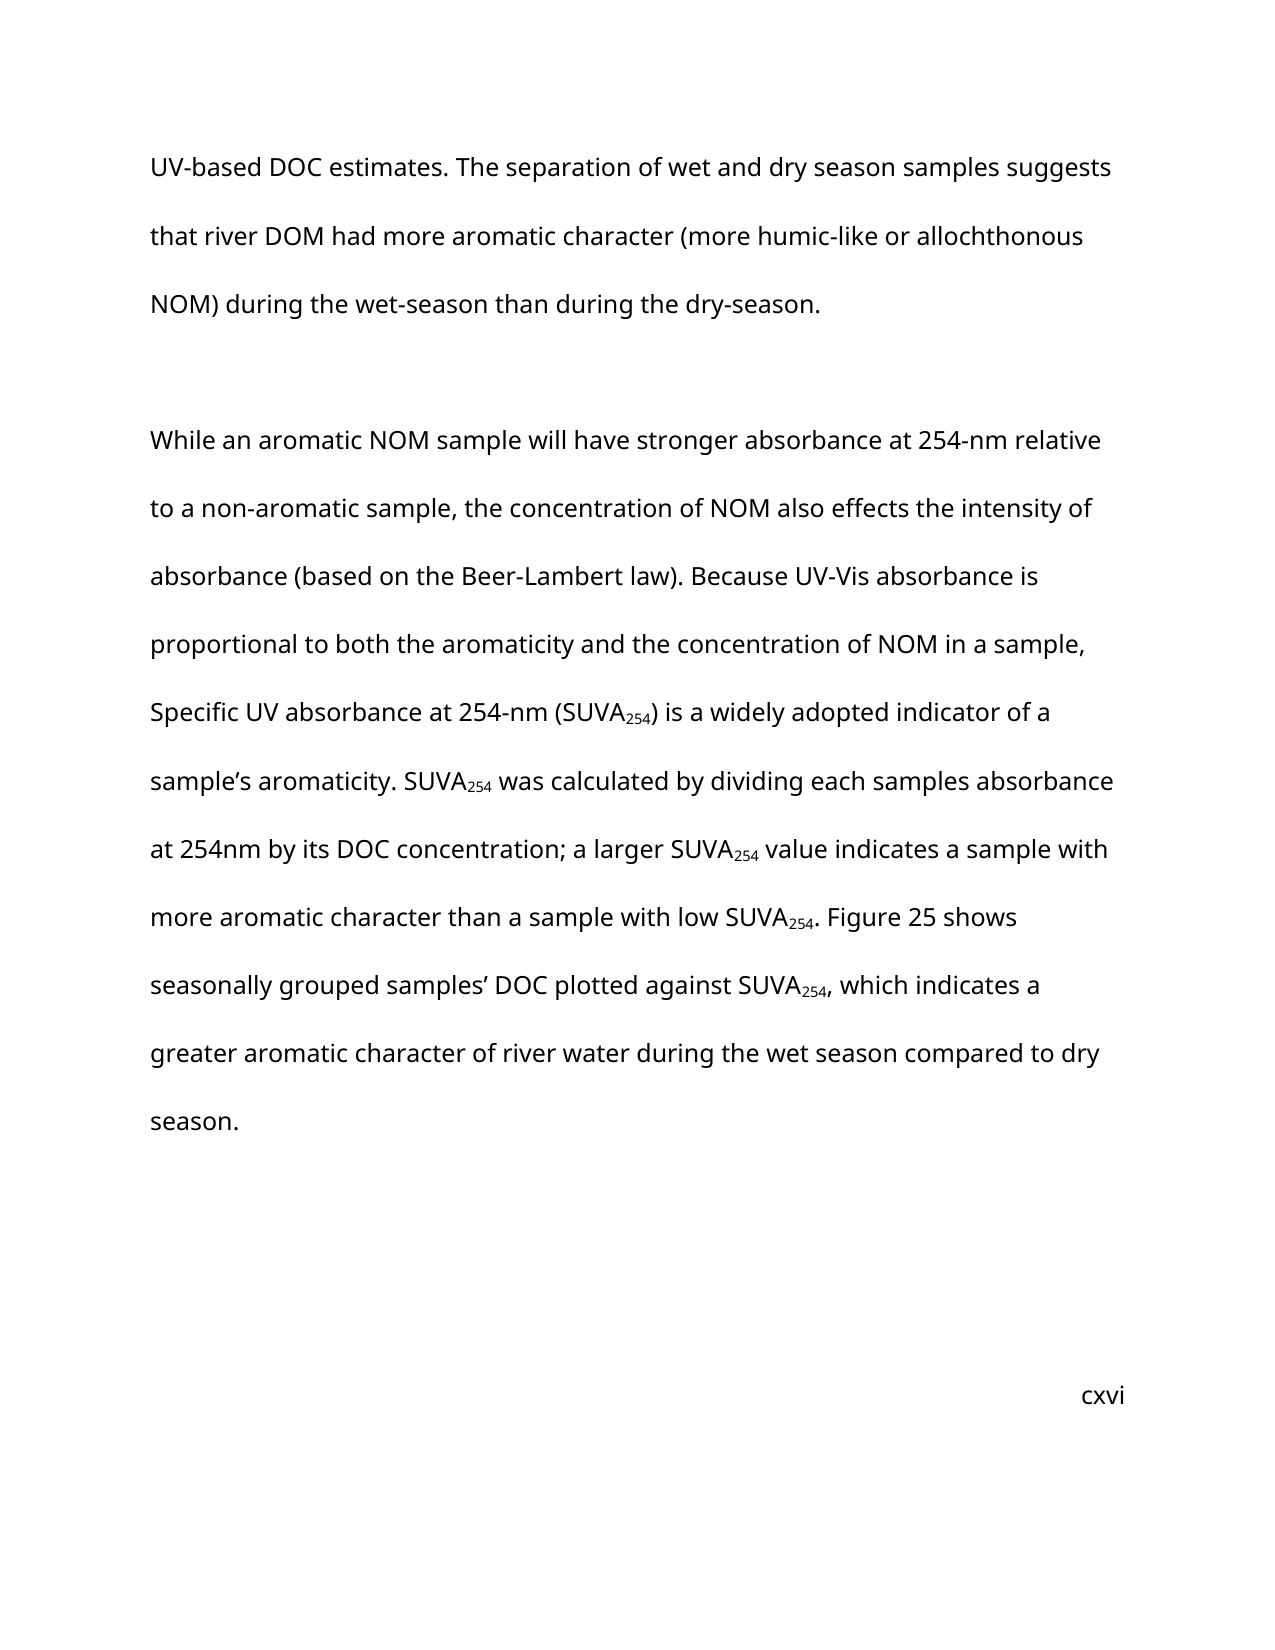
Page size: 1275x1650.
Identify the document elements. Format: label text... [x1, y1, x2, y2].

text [150, 150, 1125, 320]
text While an aromatic NOM sample will have stronger absorbance at 254-nm relative to a non-aromatic sample, the concentration of NOM also effects the intensity of absorbance (based on the Beer-Lambert law). Because UV-Vis absorbance is proportional to both the aromaticity and the concentration of NOM in a sample, Specific UV absorbance at 254-nm (SUVA254) is a widely adopted indicator of a sample’s aromaticity. SUVA254 was calculated by dividing each samples absorbance at 254nm by its DOC concentration; a larger SUVA254 value indicates a sample with more aromatic character than a sample with low SUVA254. Figure 25 shows seasonally grouped samples’ DOC plotted against SUVA254, which indicates a greater aromatic character of river water during the wet season compared to dry season. [150, 422, 1125, 1138]
